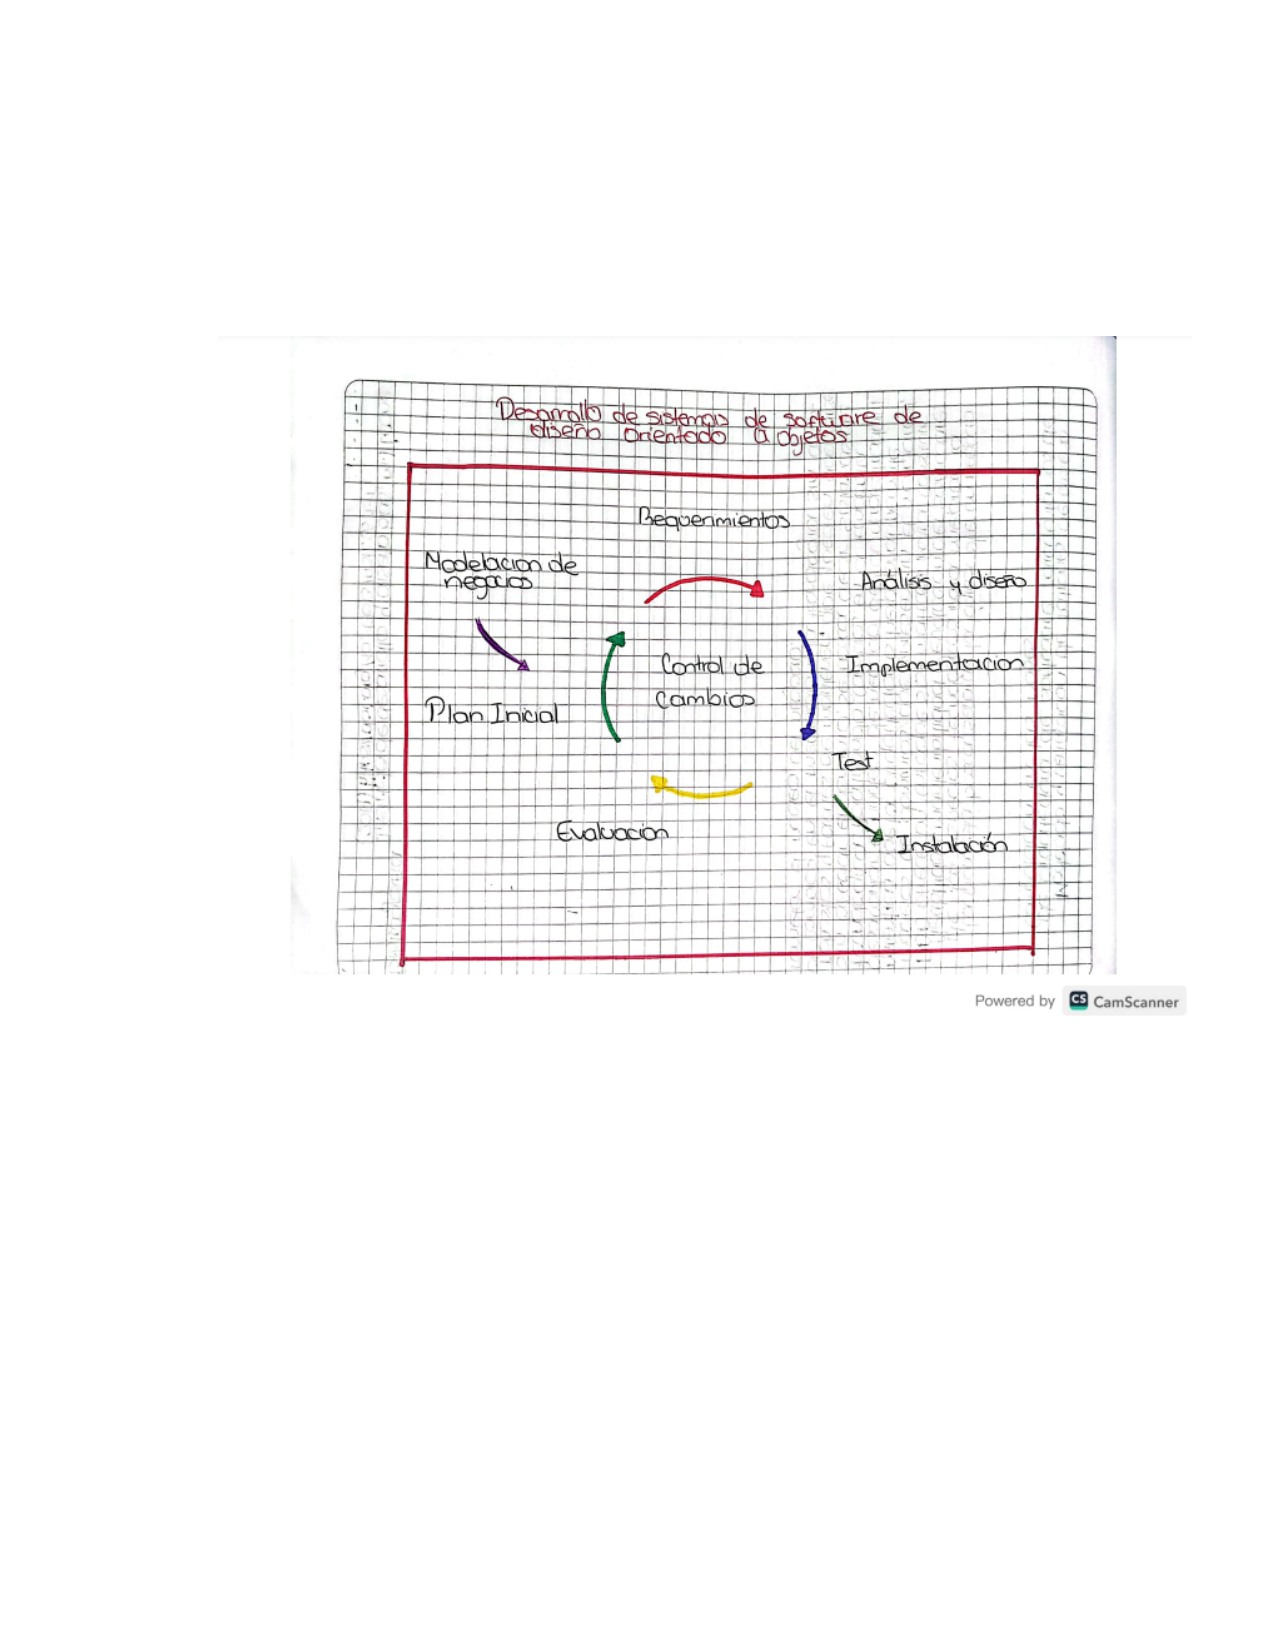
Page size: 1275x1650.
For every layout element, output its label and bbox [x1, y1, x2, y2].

picture [217, 336, 1193, 1022]
